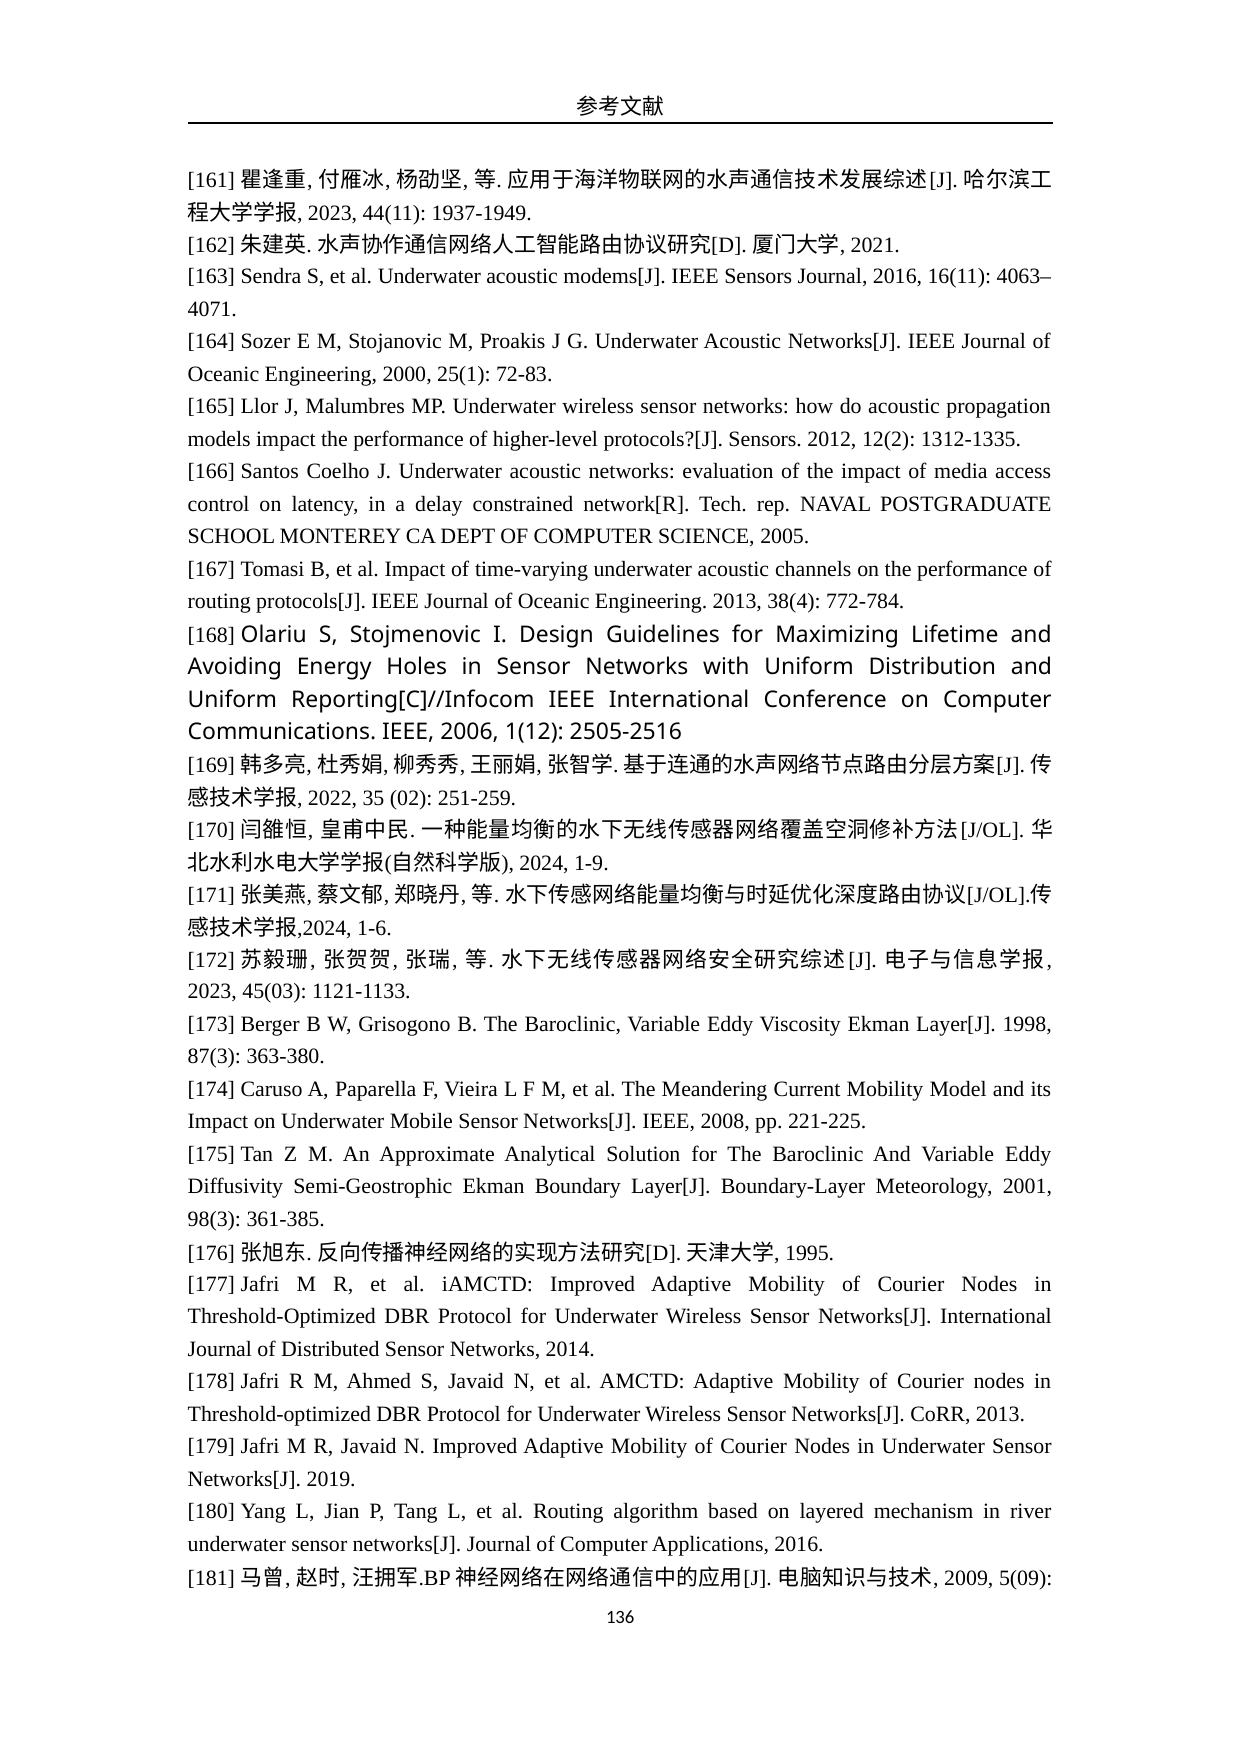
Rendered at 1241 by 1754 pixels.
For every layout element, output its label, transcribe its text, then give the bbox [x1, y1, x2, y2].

list Santos Coelho J. Underwater acoustic networks: evaluation of the impact of media access control on latency, in a delay constrained network[R]. Tech. rep. NAVAL POSTGRADUATE SCHOOL MONTEREY CA DEPT OF COMPUTER SCIENCE, 2005. [187, 454, 1053, 552]
list Berger B W, Grisogono B. The Baroclinic, Variable Eddy Viscosity Ekman Layer[J]. 1998, 87(3): 363-380. [187, 1007, 1053, 1072]
list Yang L, Jian P, Tang L, et al. Routing algorithm based on layered mechanism in river underwater sensor networks[J]. Journal of Computer Applications, 2016. [187, 1494, 1053, 1559]
list Jafri M R, Javaid N. Improved Adaptive Mobility of Courier Nodes in Underwater Sensor Networks[J]. 2019. [187, 1429, 1053, 1494]
list 张美燕, 蔡文郁, 郑晓丹, 等. 水下传感网络能量均衡与时延优化深度路由协议[J/OL].传感技术学报,2024, 1-6. [187, 877, 1053, 942]
list 闫雒恒, 皇甫中民. 一种能量均衡的水下无线传感器网络覆盖空洞修补方法[J/OL]. 华北水利水电大学学报(自然科学版), 2024, 1-9. [187, 812, 1053, 877]
list 瞿逢重, 付雁冰, 杨劭坚, 等. 应用于海洋物联网的水声通信技术发展综述[J]. 哈尔滨工程大学学报, 2023, 44(11): 1937-1949. [187, 162, 1053, 227]
list Olariu S, Stojmenovic I. Design Guidelines for Maximizing Lifetime and Avoiding Energy Holes in Sensor Networks with Uniform Distribution and Uniform Reporting[C]//Infocom IEEE International Conference on Computer Communications. IEEE, 2006, 1(12): 2505-2516 [187, 617, 1053, 747]
list Sendra S, et al. Underwater acoustic modems[J]. IEEE Sensors Journal, 2016, 16(11): 4063–4071. [187, 259, 1053, 324]
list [187, 1559, 1053, 1592]
list 苏毅珊, 张贺贺, 张瑞, 等. 水下无线传感器网络安全研究综述[J]. 电子与信息学报, 2023, 45(03): 1121-1133. [187, 942, 1053, 1007]
list Caruso A, Paparella F, Vieira L F M, et al. The Meandering Current Mobility Model and its Impact on Underwater Mobile Sensor Networks[J]. IEEE, 2008, pp. 221-225. [187, 1072, 1053, 1137]
list 朱建英. 水声协作通信网络人工智能路由协议研究[D]. 厦门大学, 2021. [187, 227, 1053, 259]
list Sozer E M, Stojanovic M, Proakis J G. Underwater Acoustic Networks[J]. IEEE Journal of Oceanic Engineering, 2000, 25(1): 72-83. [187, 324, 1053, 389]
list Tan Z M. An Approximate Analytical Solution for The Baroclinic And Variable Eddy Diffusivity Semi-Geostrophic Ekman Boundary Layer[J]. Boundary-Layer Meteorology, 2001, 98(3): 361-385. [187, 1137, 1053, 1234]
list Jafri R M, Ahmed S, Javaid N, et al. AMCTD: Adaptive Mobility of Courier nodes in Threshold-optimized DBR Protocol for Underwater Wireless Sensor Networks[J]. CoRR, 2013. [187, 1364, 1053, 1429]
list 张旭东. 反向传播神经网络的实现方法研究[D]. 天津大学, 1995. [187, 1234, 1053, 1267]
list 韩多亮, 杜秀娟, 柳秀秀, 王丽娟, 张智学. 基于连通的水声网络节点路由分层方案[J]. 传感技术学报, 2022, 35 (02): 251-259. [187, 747, 1053, 812]
list Jafri M R, et al. iAMCTD: Improved Adaptive Mobility of Courier Nodes in Threshold‑Optimized DBR Protocol for Underwater Wireless Sensor Networks[J]. International Journal of Distributed Sensor Networks, 2014. [187, 1267, 1053, 1364]
list Llor J, Malumbres MP. Underwater wireless sensor networks: how do acoustic propagation models impact the performance of higher-level protocols?[J]. Sensors. 2012, 12(2): 1312-1335. [187, 389, 1053, 454]
list Tomasi B, et al. Impact of time-varying underwater acoustic channels on the performance of routing protocols[J]. IEEE Journal of Oceanic Engineering. 2013, 38(4): 772-784. [187, 552, 1053, 617]
